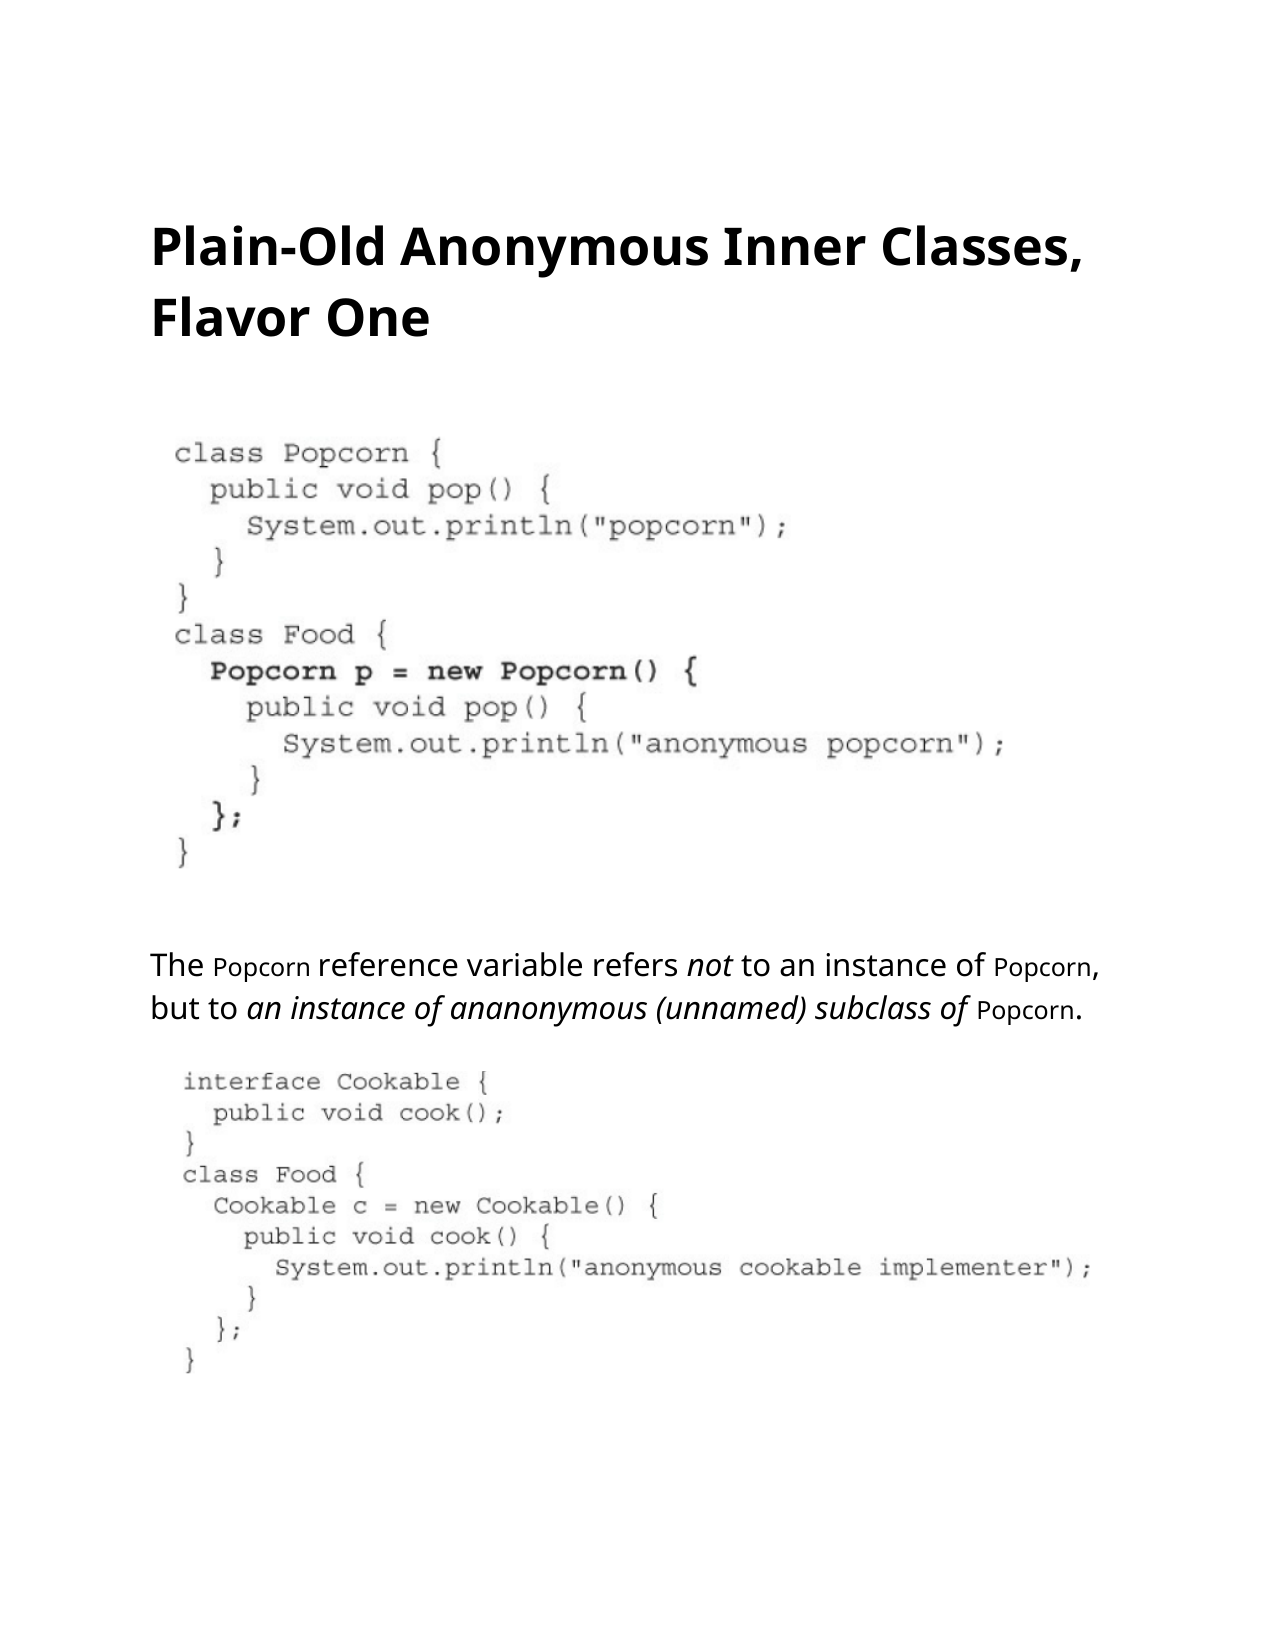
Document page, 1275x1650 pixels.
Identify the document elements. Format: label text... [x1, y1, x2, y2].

text Plain-Old Anonymous Inner Classes, Flavor One [150, 209, 1125, 351]
text The Popcorn reference variable refers not to an instance of Popcorn, but to an instance of ananonymous (unnamed) subclass of Popcorn. [150, 943, 1125, 1028]
